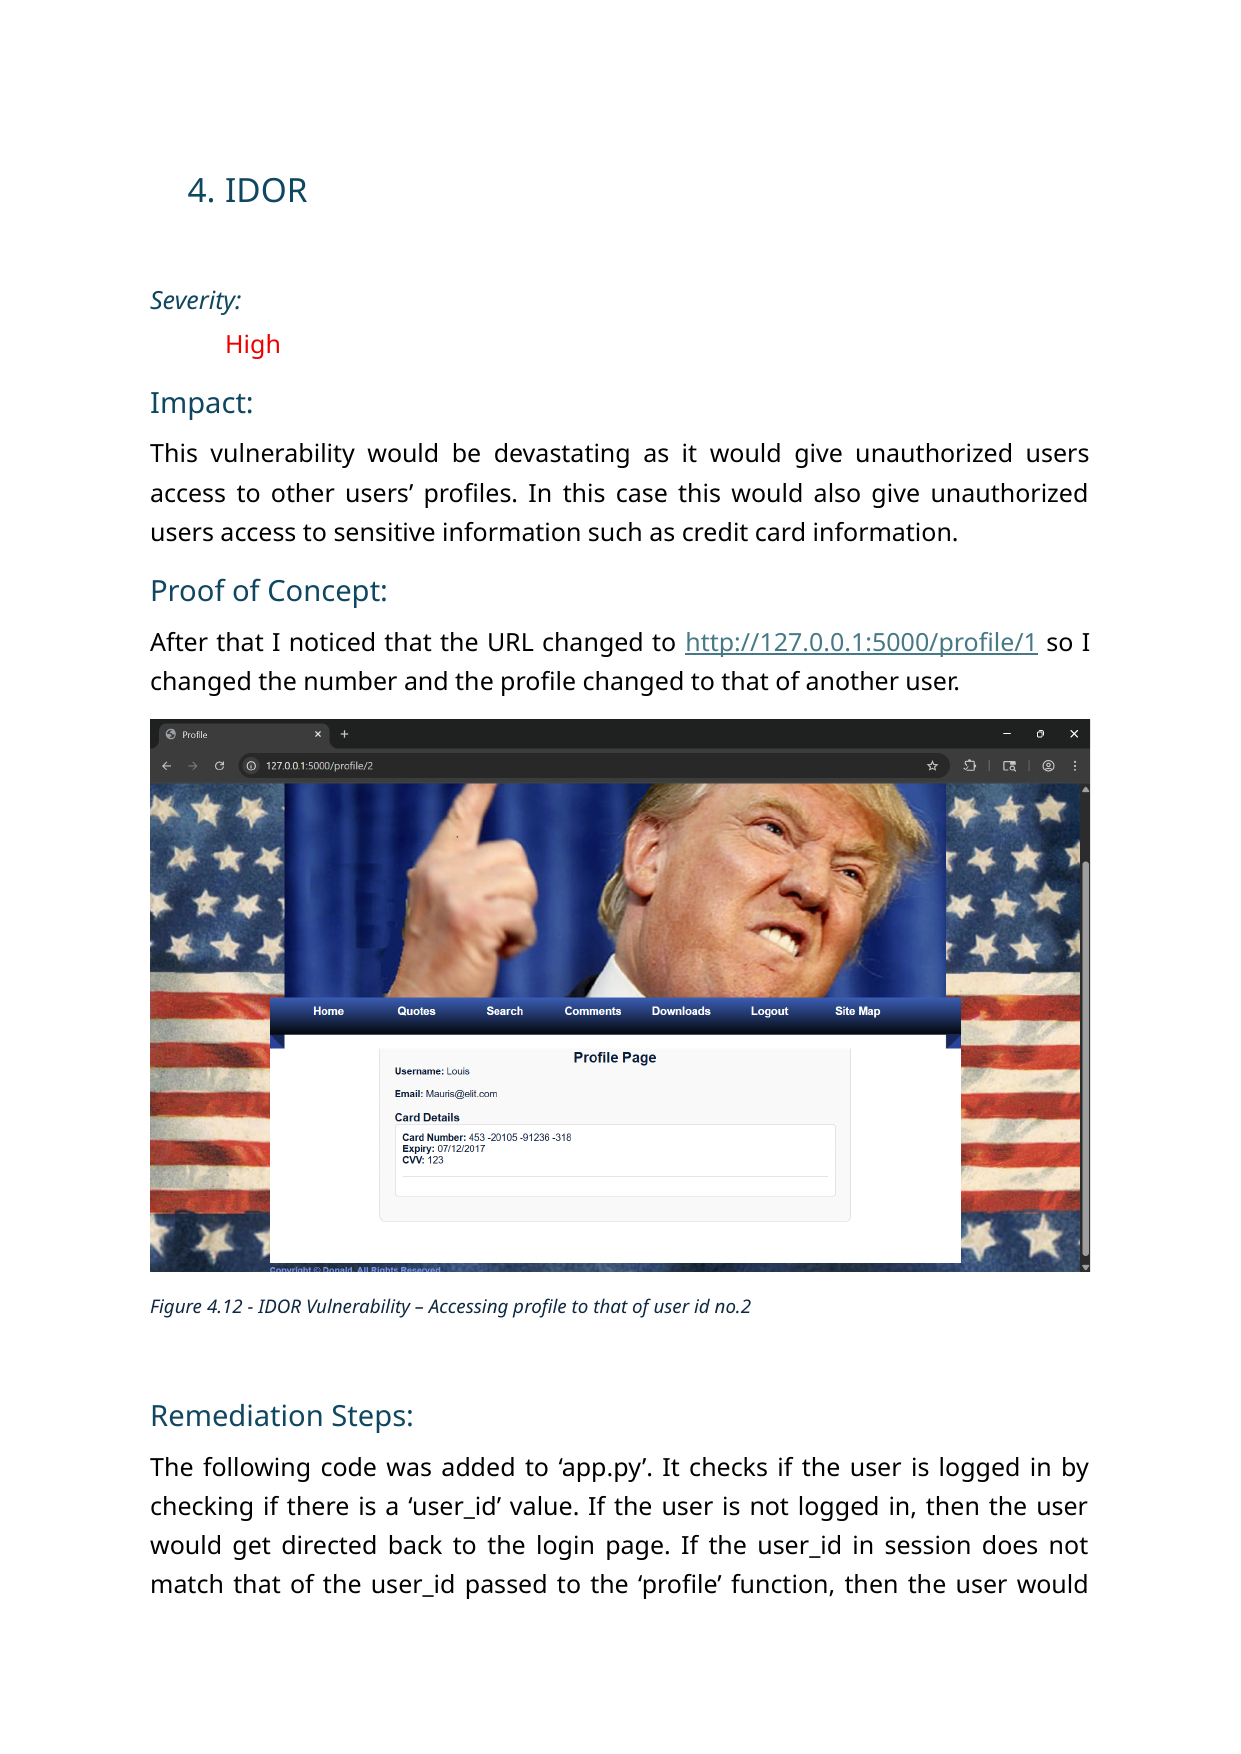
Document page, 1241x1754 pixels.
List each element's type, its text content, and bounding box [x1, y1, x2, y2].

text This vulnerability would be devastating as it would give unauthorized users access to other users’ profiles. In this case this would also give unauthorized users access to sensitive information such as credit card information. [150, 436, 1090, 548]
subtitle Impact: [150, 382, 1090, 422]
text After that I noticed that the URL changed to http://127.0.0.1:5000/profile/1 so I changed the number and the profile changed to that of another user. [150, 624, 1090, 697]
subtitle Severity: [150, 283, 1090, 317]
picture [150, 719, 1091, 1272]
text High [150, 326, 1090, 360]
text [150, 1449, 1090, 1601]
subtitle Proof of Concept: [150, 570, 1090, 610]
subtitle Remediation Steps: [150, 1396, 1090, 1435]
subtitle IDOR [187, 167, 1090, 212]
